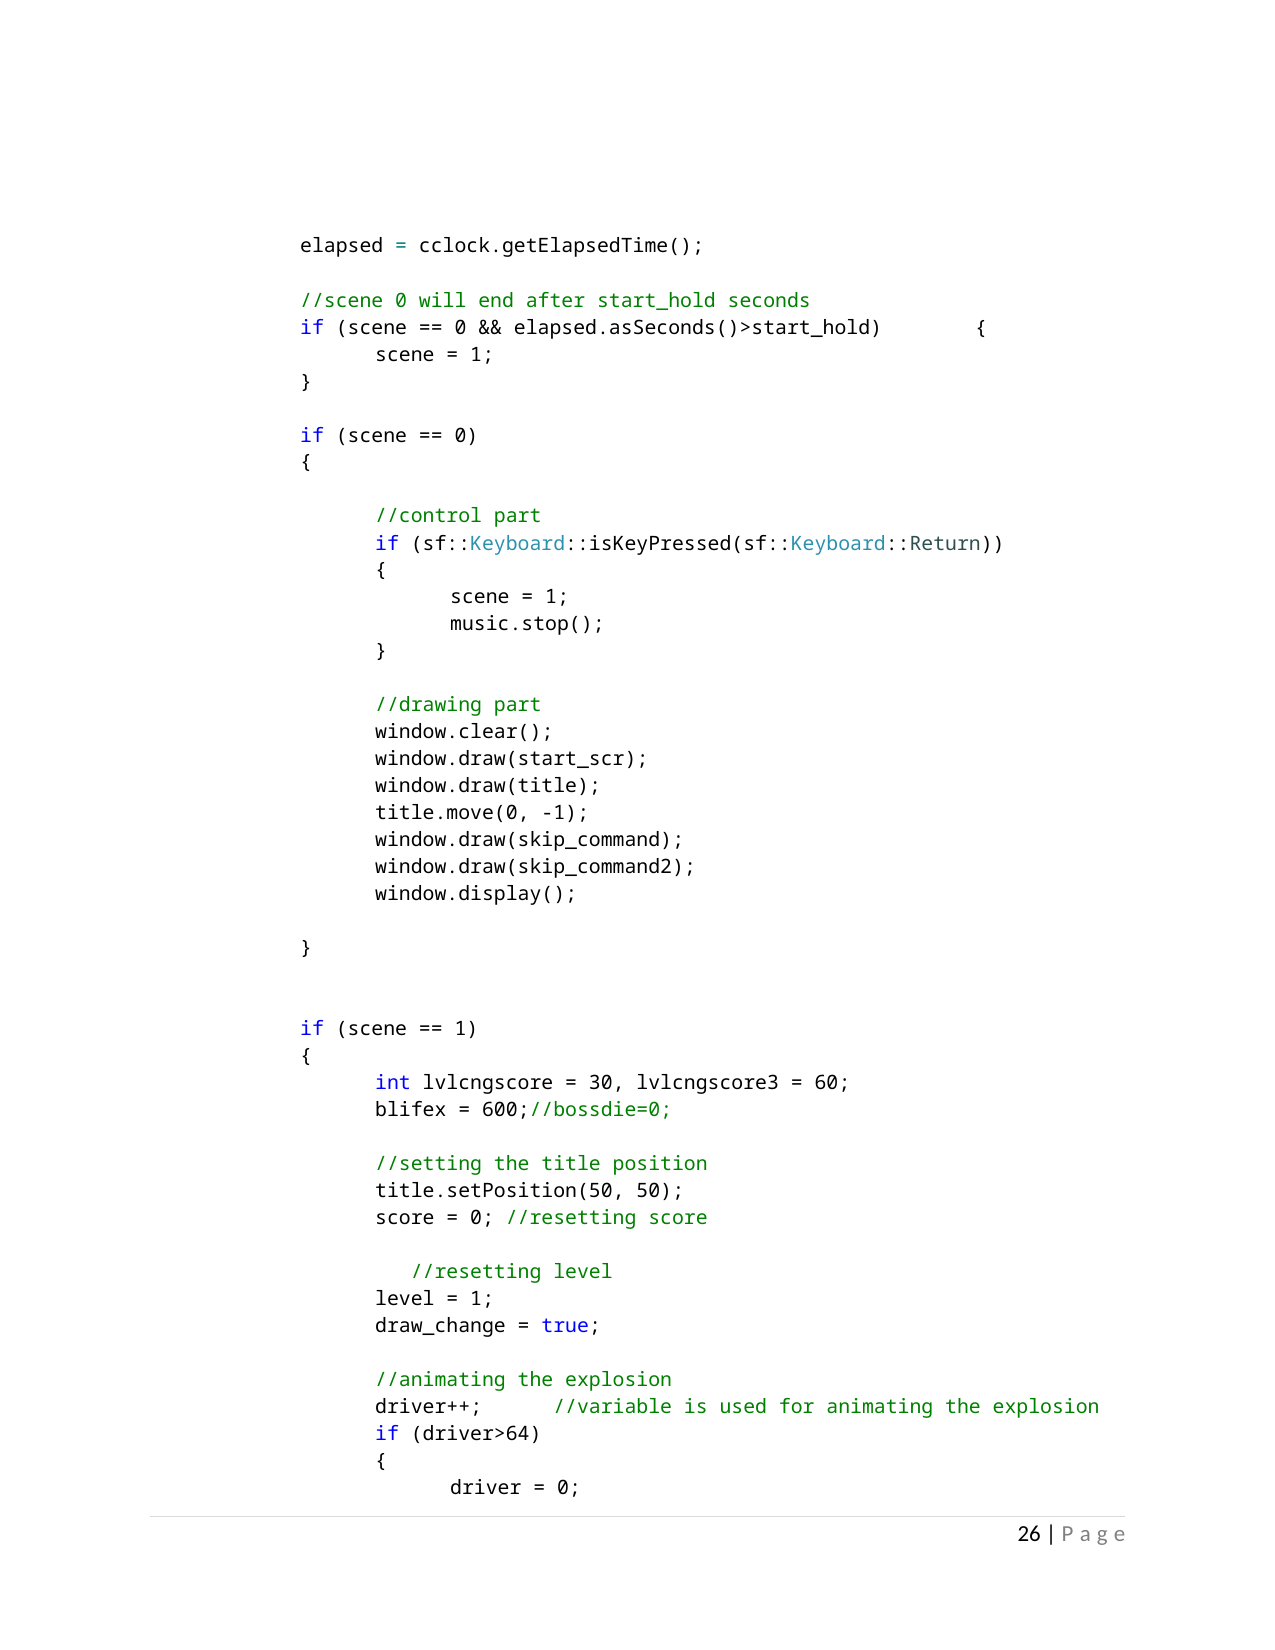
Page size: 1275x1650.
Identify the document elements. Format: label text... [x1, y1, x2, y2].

text blifex = 600;//bossdie=0; [150, 1095, 1125, 1122]
text { [150, 1446, 1125, 1473]
text scene = 1; [150, 583, 1125, 610]
text score = 0; //resetting score [150, 1203, 1125, 1230]
text if (scene == 1) [150, 1014, 1125, 1041]
text //animating the explosion [150, 1365, 1125, 1392]
text if (scene == 0) [150, 421, 1125, 448]
text //scene 0 will end after start_hold seconds [150, 286, 1125, 313]
text window.clear(); [150, 718, 1125, 744]
text window.draw(start_scr); [150, 744, 1125, 772]
text //drawing part [150, 691, 1125, 718]
text } [150, 367, 1125, 394]
text elapsed = cclock.getElapsedTime(); [150, 231, 1125, 258]
text window.draw(title); [150, 772, 1125, 798]
text { [150, 448, 1125, 475]
text int lvlcngscore = 30, lvlcngscore3 = 60; [150, 1068, 1125, 1095]
text { [150, 1041, 1125, 1068]
text driver++; //variable is used for animating the explosion [150, 1392, 1125, 1419]
text } [150, 933, 1125, 960]
text window.draw(skip_command); [150, 826, 1125, 852]
text driver = 0; [150, 1473, 1125, 1500]
text //control part [150, 502, 1125, 529]
text level = 1; [150, 1284, 1125, 1311]
text if (sf::Keyboard::isKeyPressed(sf::Keyboard::Return)) [150, 529, 1125, 556]
text if (scene == 0 && elapsed.asSeconds()>start_hold) { [150, 313, 1125, 340]
text title.setPosition(50, 50); [150, 1176, 1125, 1203]
text scene = 1; [150, 340, 1125, 367]
text { [150, 556, 1125, 583]
text title.move(0, -1); [150, 798, 1125, 826]
text //setting the title position [150, 1149, 1125, 1176]
text window.display(); [150, 879, 1125, 906]
text draw_change = true; [150, 1311, 1125, 1338]
text //resetting level [150, 1257, 1125, 1284]
text if (driver>64) [150, 1419, 1125, 1446]
text music.stop(); [150, 610, 1125, 637]
text window.draw(skip_command2); [150, 852, 1125, 879]
text } [150, 637, 1125, 664]
